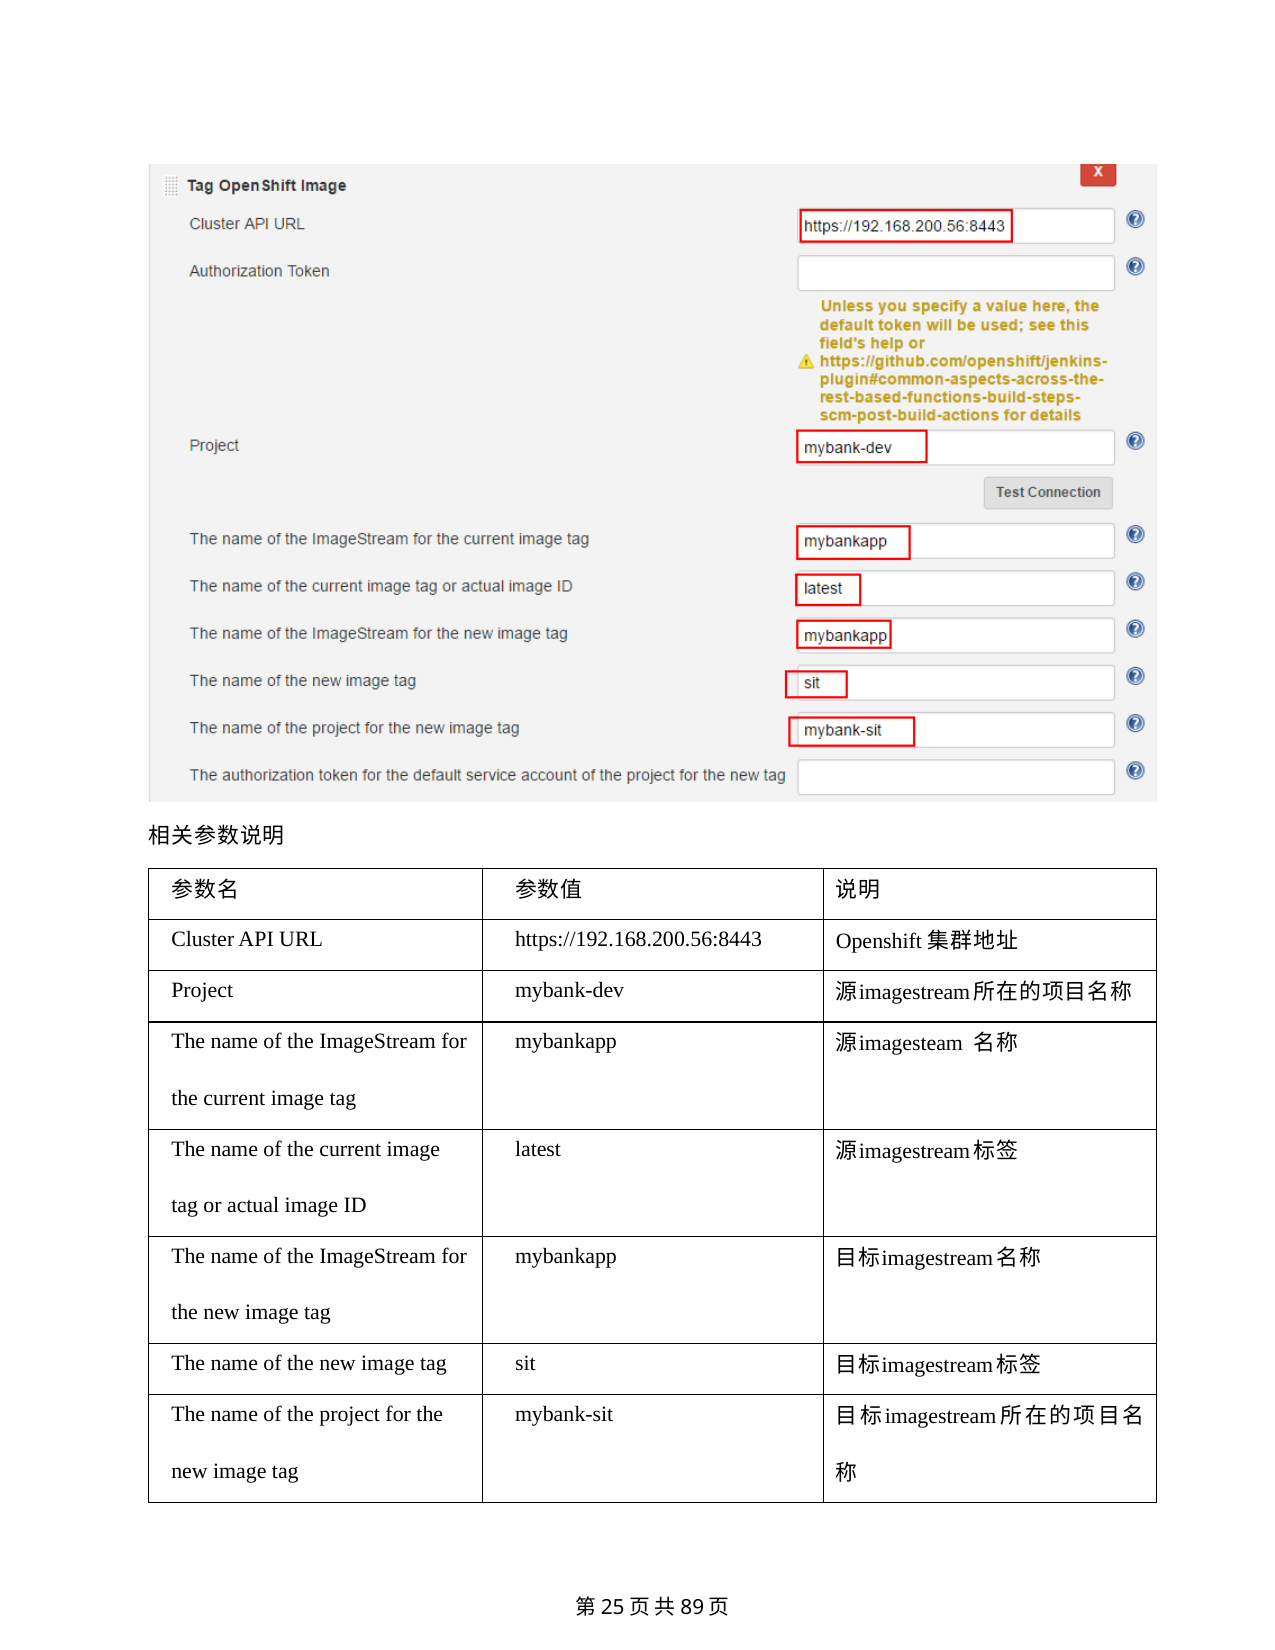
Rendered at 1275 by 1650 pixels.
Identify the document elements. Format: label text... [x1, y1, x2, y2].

text 相关参数说明 [148, 815, 1156, 852]
table_cell Openshift集群地址 [824, 920, 1156, 970]
table_cell 目标imagestream名称 [824, 1237, 1156, 1343]
table_cell 源imagestream标签 [824, 1130, 1156, 1236]
table_cell The name of the ImageStream for the current image tag [149, 1023, 482, 1129]
table_cell mybank-sit [483, 1395, 823, 1502]
table_cell Project [149, 971, 482, 1021]
table_cell latest [483, 1130, 823, 1236]
table_cell Cluster API URL [149, 920, 482, 970]
table_cell 源imagesteam名称 [824, 1023, 1156, 1129]
table_cell mybankapp [483, 1023, 823, 1129]
picture [148, 164, 1158, 802]
table_header 参数值 [483, 869, 823, 919]
table_cell The name of the project for the new image tag [149, 1395, 482, 1502]
table_cell 源imagestream所在的项目名称 [824, 971, 1156, 1021]
table_header 参数名 [149, 869, 482, 919]
table_header 说明 [824, 869, 1156, 919]
table_cell mybank-dev [483, 971, 823, 1021]
table_cell The name of the new image tag [149, 1344, 482, 1394]
table_cell 目标imagestream标签 [824, 1344, 1156, 1394]
table_cell mybankapp [483, 1237, 823, 1343]
table_cell sit [483, 1344, 823, 1394]
table_cell 目标imagestream所在的项目名称 [824, 1395, 1156, 1502]
table_cell https://192.168.200.56:8443 [483, 920, 823, 970]
table_cell The name of the current image tag or actual image ID [149, 1130, 482, 1236]
table_cell The name of the ImageStream for the new image tag [149, 1237, 482, 1343]
